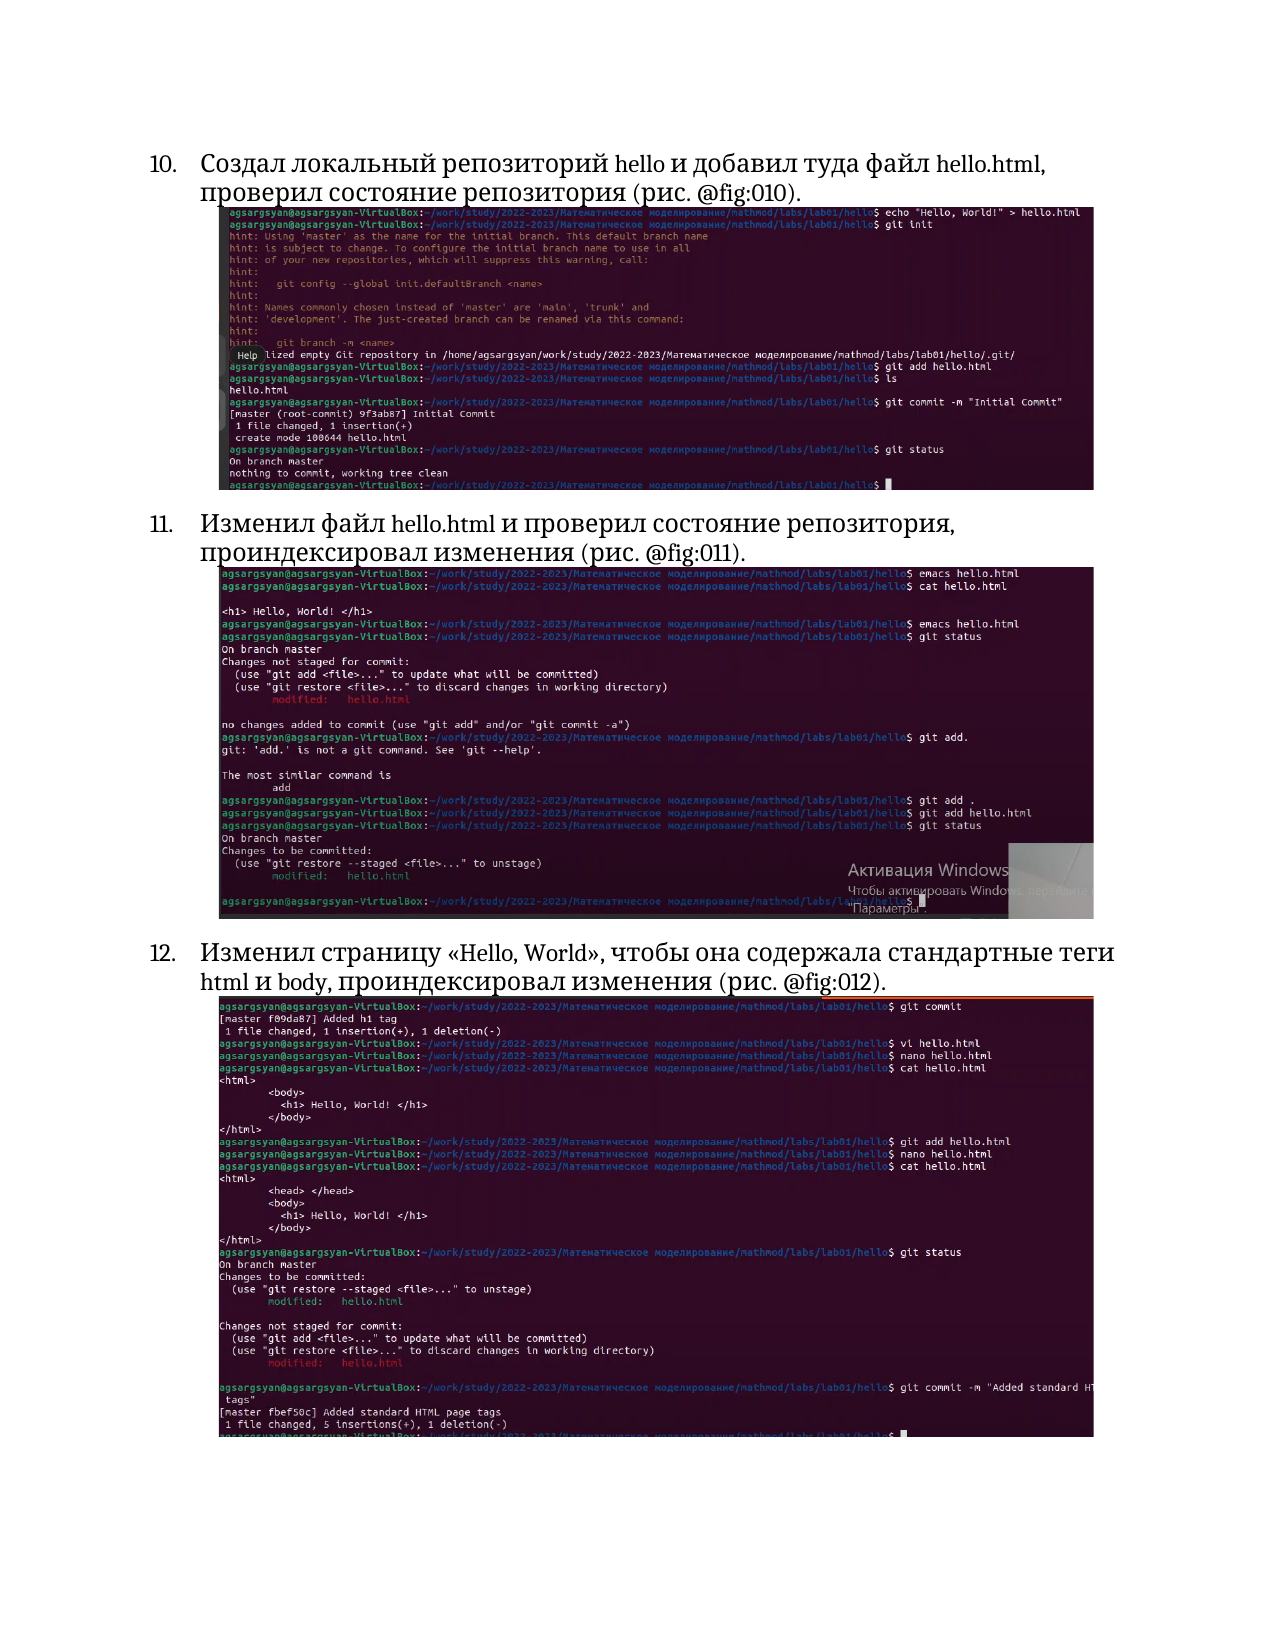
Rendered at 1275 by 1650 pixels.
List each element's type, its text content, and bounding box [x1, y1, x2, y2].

picture [218, 207, 1094, 490]
picture [218, 996, 1094, 1437]
picture [218, 567, 1094, 919]
